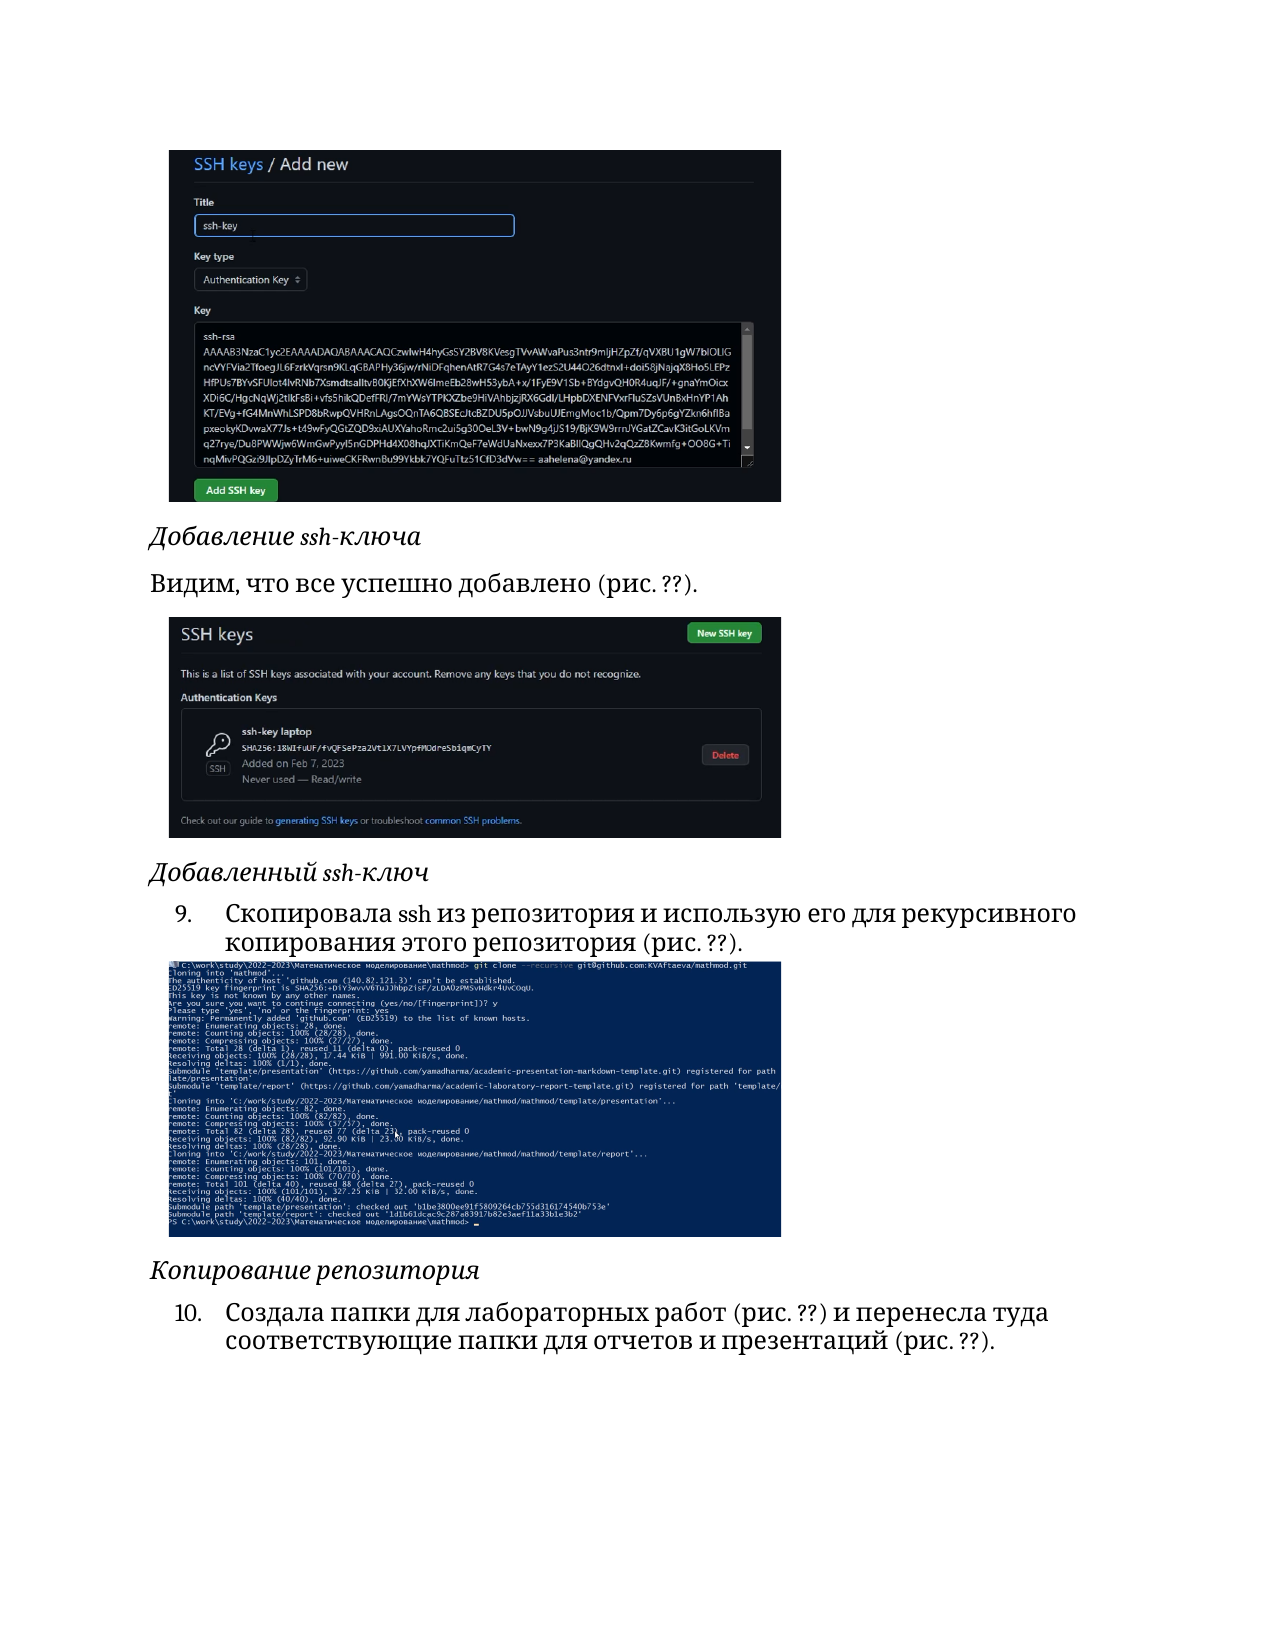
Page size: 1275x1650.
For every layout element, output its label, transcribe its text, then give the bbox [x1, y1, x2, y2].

list Скопировала ssh из репозитория и использую его для рекурсивного копирования этого репозитория (рис. ??). [175, 900, 1125, 957]
text Добавление ssh-ключа [150, 523, 1125, 552]
picture [168, 617, 782, 838]
text Добавленный ssh-ключ [150, 859, 1125, 887]
text Видим, что все успешно добавлено (рис. ??). [150, 570, 1125, 599]
picture [168, 150, 782, 502]
picture [168, 961, 782, 1237]
list Создала папки для лабораторных работ (рис. ??) и перенесла туда соответствующие папки для отчетов и презентаций (рис. ??). [175, 1298, 1125, 1356]
text Копирование репозитория [150, 1257, 1125, 1286]
